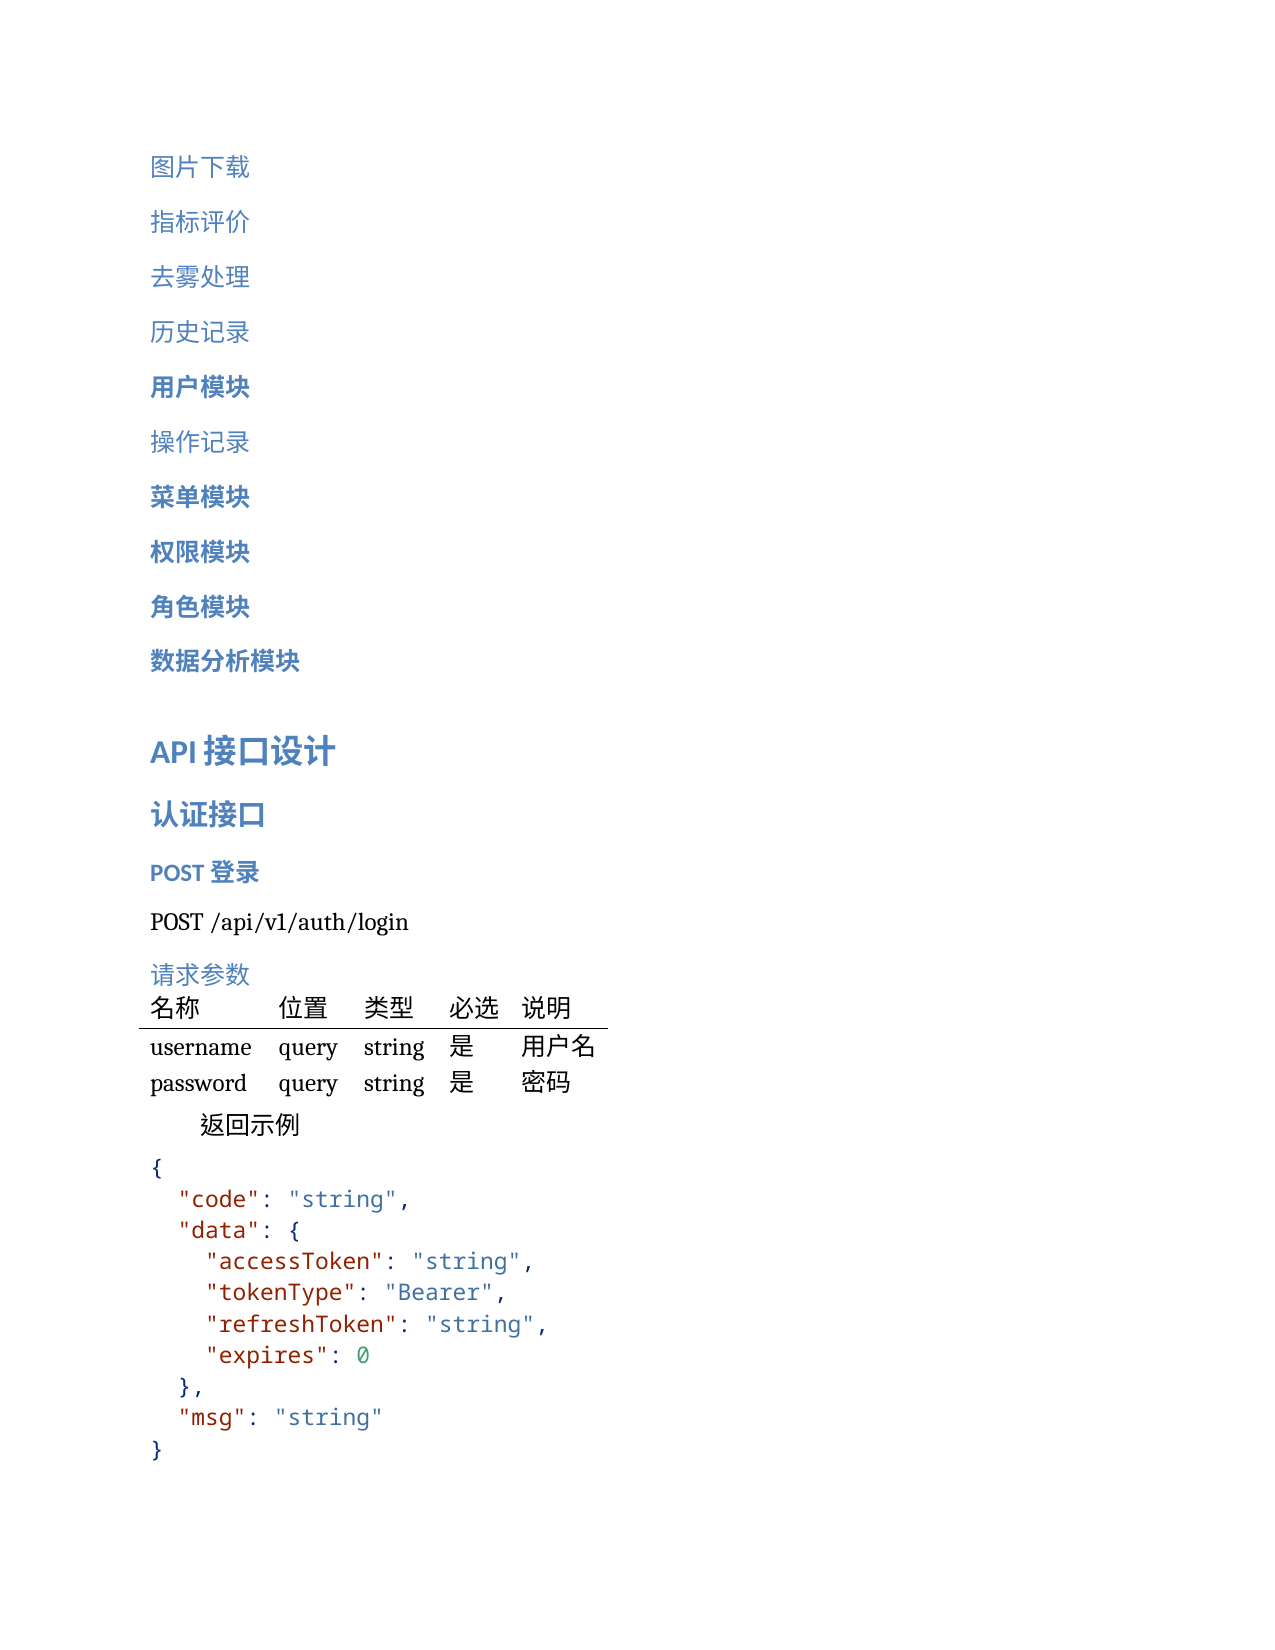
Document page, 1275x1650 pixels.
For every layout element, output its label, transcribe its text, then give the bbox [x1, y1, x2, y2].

table_header 说明 [510, 991, 608, 1028]
table_cell 密码 [510, 1065, 608, 1102]
text { "code": "string", "data": { "accessToken": "string", "tokenType": "Bearer", "refreshToken": "string", "expires": 0 }, "msg": "string" } [150, 1151, 1125, 1464]
table_cell string [353, 1065, 438, 1102]
subtitle 数据分析模块 [150, 644, 1125, 678]
table_header 位置 [268, 991, 353, 1028]
subtitle 历史记录 [150, 315, 1125, 349]
table_cell 是 [438, 1065, 510, 1102]
text POST /api/v1/auth/login [150, 908, 1125, 936]
subtitle 角色模块 [150, 589, 1125, 623]
table_cell username [139, 1029, 267, 1065]
table_header 名称 [139, 991, 267, 1028]
table_cell string [353, 1029, 438, 1065]
subtitle 用户模块 [150, 369, 1125, 404]
subtitle API接口设计 [150, 728, 1125, 773]
subtitle 操作记录 [150, 424, 1125, 458]
table_cell 用户名 [510, 1029, 608, 1065]
table_header 类型 [353, 991, 438, 1028]
text 返回示例 [200, 1112, 1075, 1141]
subtitle 指标评价 [150, 205, 1125, 239]
subtitle POST 登录 [150, 855, 1125, 889]
table_cell password [139, 1065, 267, 1102]
subtitle 认证接口 [150, 794, 1125, 834]
table_cell query [268, 1065, 353, 1102]
table_header 必选 [438, 991, 510, 1028]
subtitle 请求参数 [150, 957, 1125, 991]
subtitle 菜单模块 [150, 479, 1125, 513]
table_cell query [268, 1029, 353, 1065]
subtitle 图片下载 [150, 150, 1125, 184]
table_cell 是 [438, 1029, 510, 1065]
subtitle 去雾处理 [150, 260, 1125, 294]
subtitle 权限模块 [150, 534, 1125, 568]
